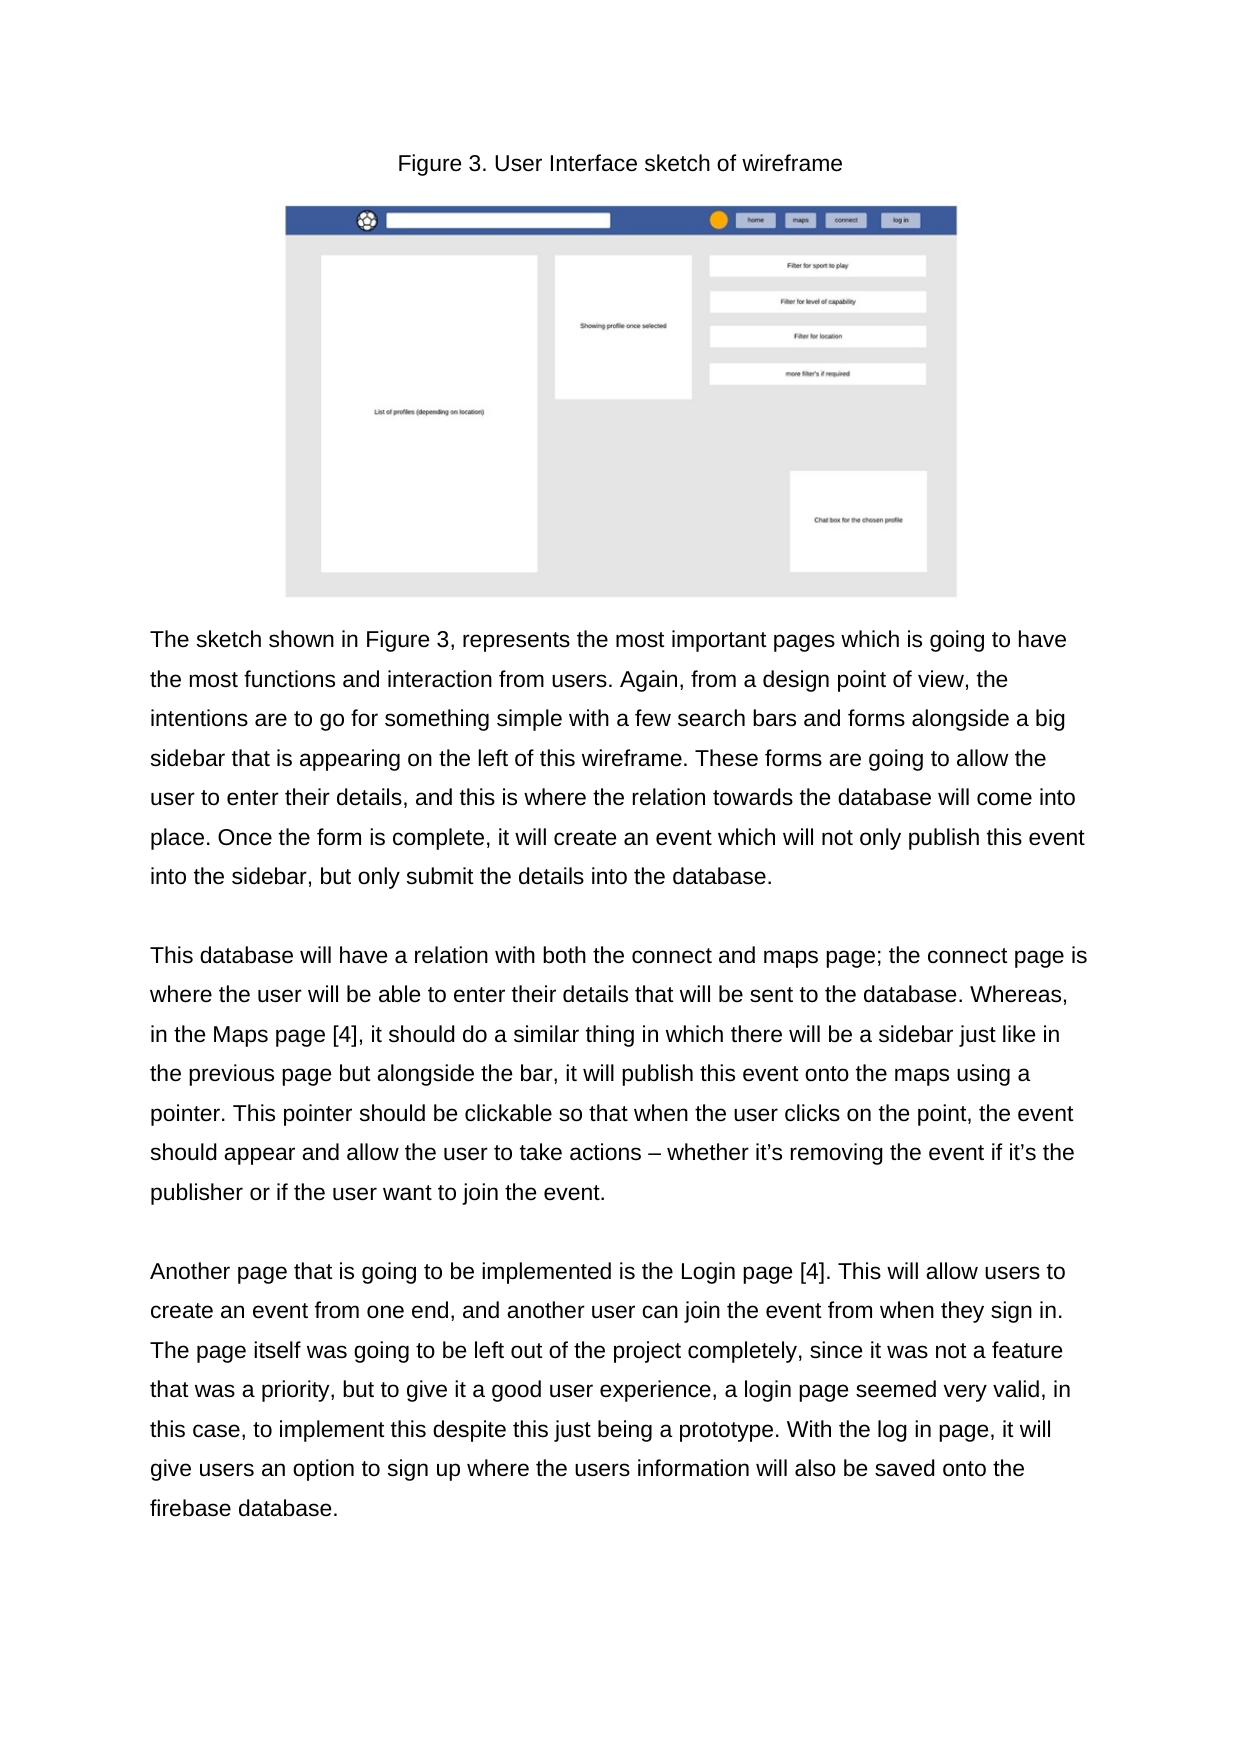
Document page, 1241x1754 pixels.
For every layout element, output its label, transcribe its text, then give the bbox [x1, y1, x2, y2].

text The sketch shown in Figure 3, represents the most important pages which is going to have the most functions and interaction from users. Again, from a design point of view, the intentions are to go for something simple with a few search bars and forms alongside a big sidebar that is appearing on the left of this wireframe. These forms are going to allow the user to enter their details, and this is where the relation towards the database will come into place. Once the form is complete, it will create an event which will not only publish this event into the sidebar, but only submit the details into the database. [150, 626, 1090, 889]
text Another page that is going to be implemented is the Login page [4]. This will allow users to create an event from one end, and another user can join the event from when they sign in. The page itself was going to be left out of the project completely, since it was not a feature that was a priority, but to give it a good user experience, a login page seemed very valid, in this case, to implement this despite this just being a prototype. With the log in page, it will give users an option to sign up where the users information will also be saved onto the firebase database. [150, 1258, 1090, 1521]
text This database will have a relation with both the connect and maps page; the connect page is where the user will be able to enter their details that will be sent to the database. Whereas, in the Maps page [4], it should do a similar thing in which there will be a sidebar just like in the previous page but alongside the bar, it will publish this event onto the maps using a pointer. This pointer should be clickable so that when the user clicks on the point, the event should appear and allow the user to take actions – whether it’s removing the event if it’s the publisher or if the user want to join the event. [150, 942, 1090, 1205]
picture [271, 190, 970, 612]
